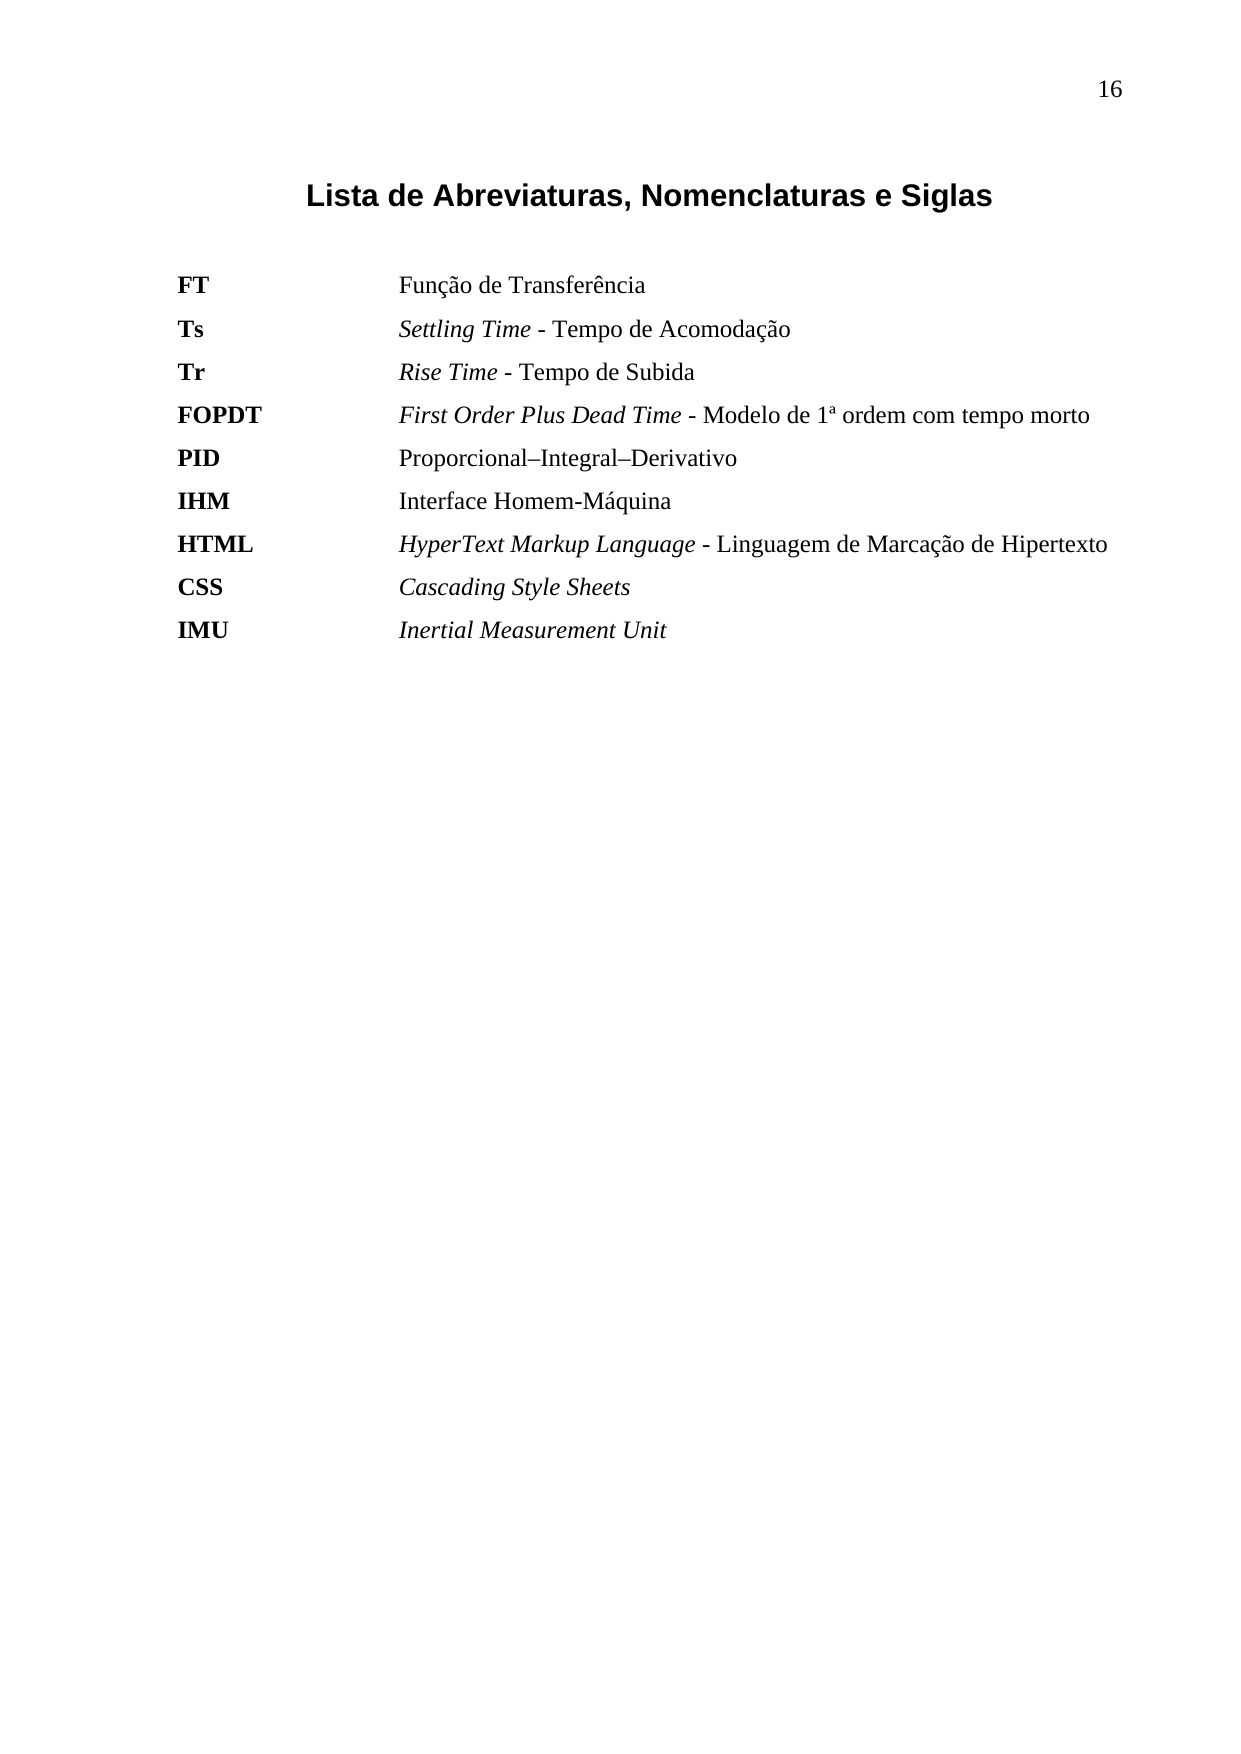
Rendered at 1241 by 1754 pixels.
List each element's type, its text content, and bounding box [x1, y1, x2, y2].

text PID Proporcional–Integral–Derivativo [177, 443, 1122, 472]
text Ts Settling Time - Tempo de Acomodação [177, 314, 1122, 342]
text FT Função de Transferência [177, 271, 1122, 299]
text Lista de Abreviaturas, Nomenclaturas e Siglas [177, 177, 1122, 213]
text HTML HyperText Markup Language - Linguagem de Marcação de Hipertexto [177, 529, 1122, 558]
text CSS Cascading Style Sheets [177, 572, 1122, 601]
text IHM Interface Homem-Máquina [177, 486, 1122, 515]
text Tr Rise Time - Tempo de Subida [177, 357, 1122, 386]
text FOPDT First Order Plus Dead Time - Modelo de 1ª ordem com tempo morto [177, 400, 1122, 429]
text IMU Inertial Measurement Unit [177, 616, 1122, 644]
